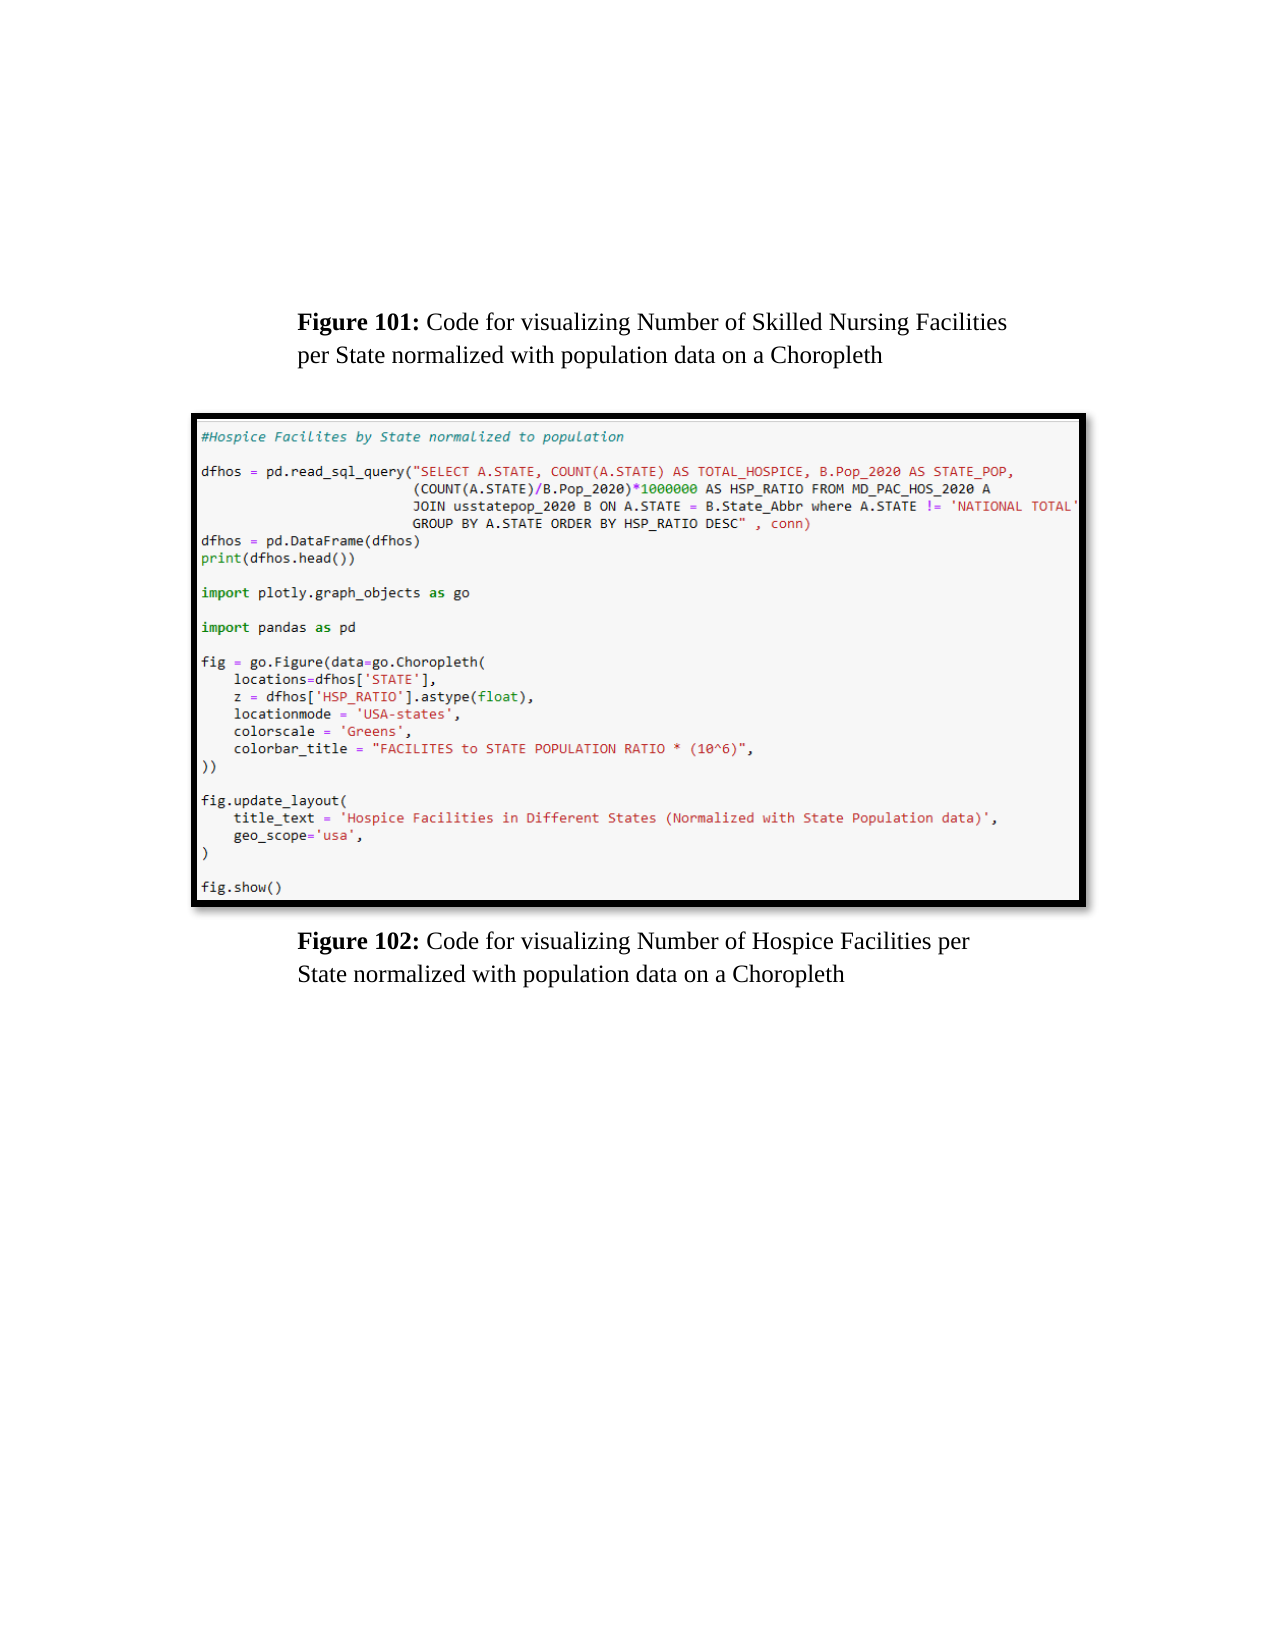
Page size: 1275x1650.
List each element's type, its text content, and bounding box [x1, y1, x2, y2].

picture [197, 419, 1079, 900]
list Figure 102: Code for visualizing Number of Hospice Facilities per State normalized with population data on a Choropleth [297, 926, 1016, 988]
list Figure 101: Code for visualizing Number of Skilled Nursing Facilities per State normalized with population data on a Choropleth [297, 307, 1016, 369]
